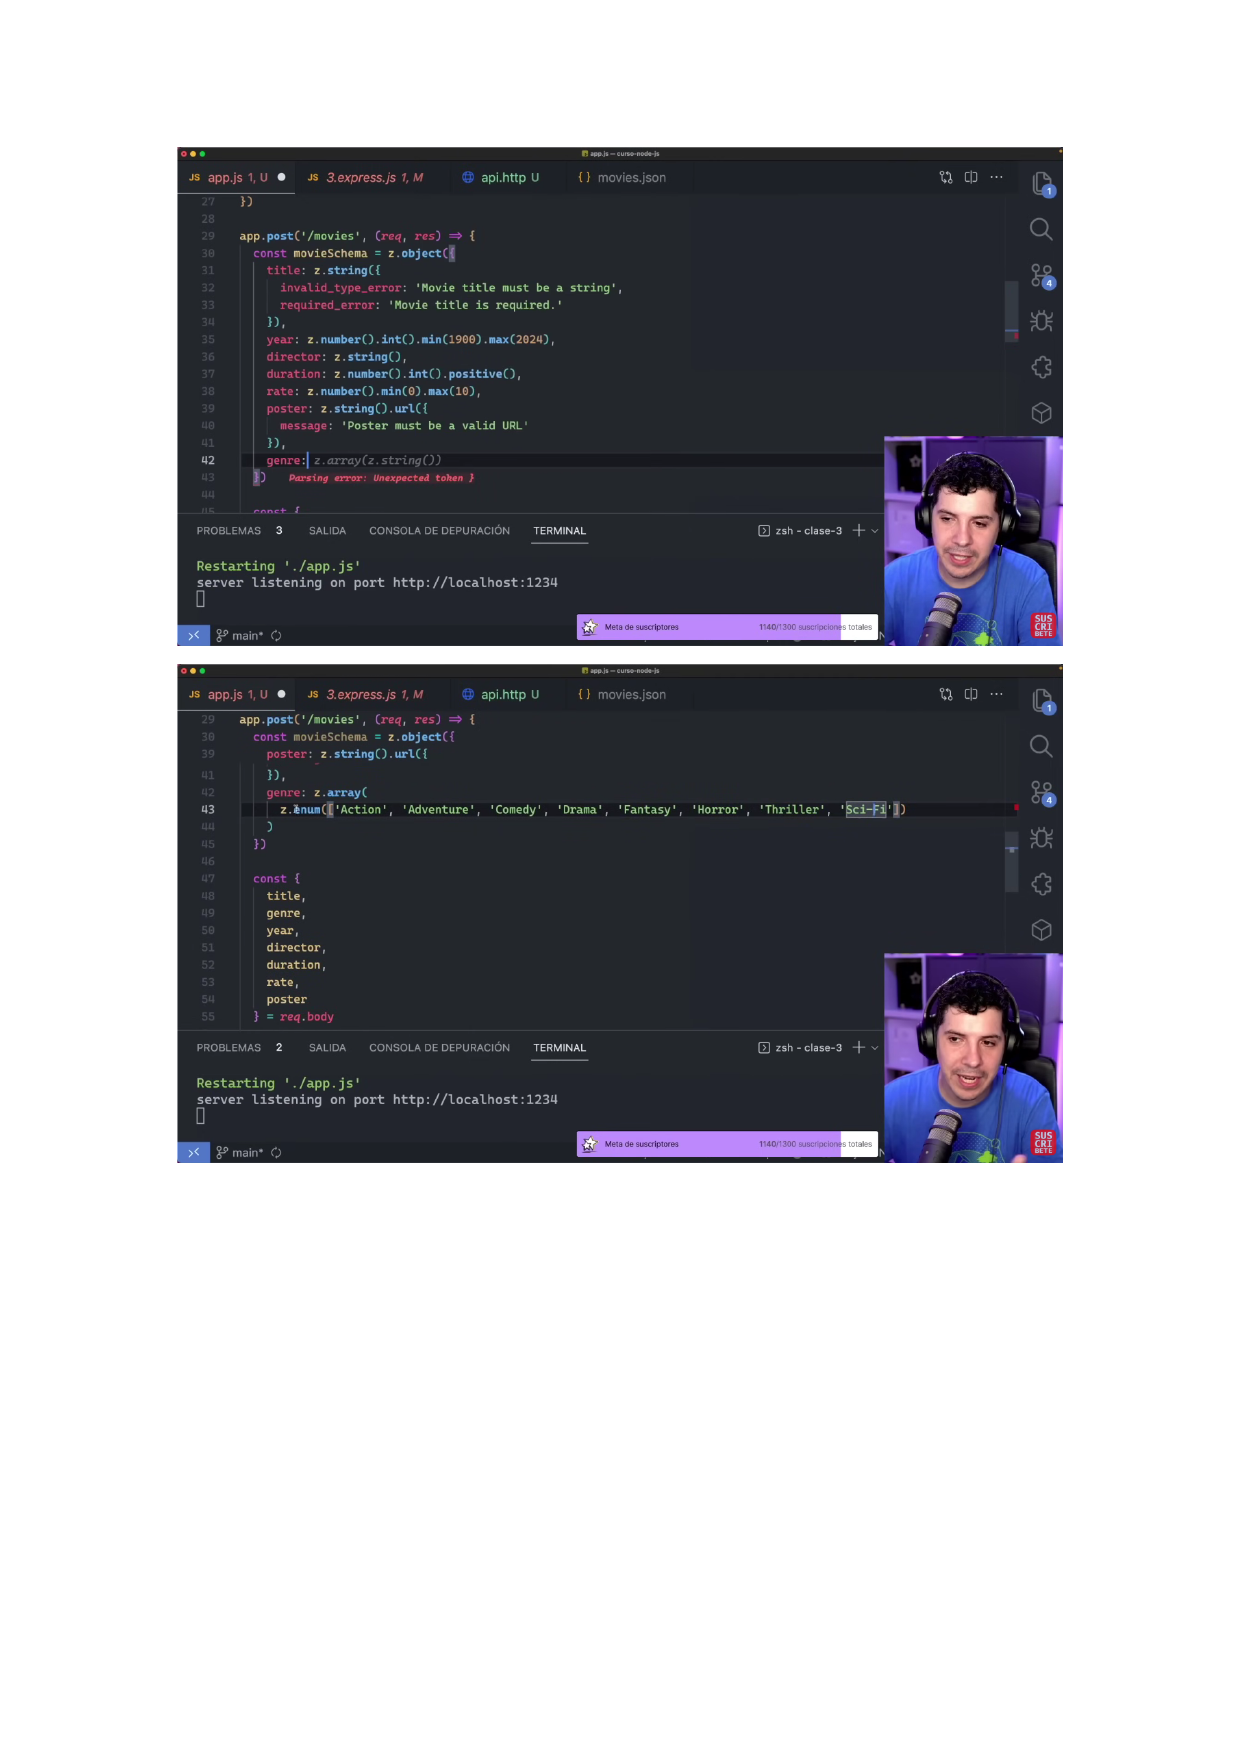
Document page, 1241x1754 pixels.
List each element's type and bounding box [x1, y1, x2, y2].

picture [177, 147, 1063, 646]
picture [177, 664, 1063, 1163]
